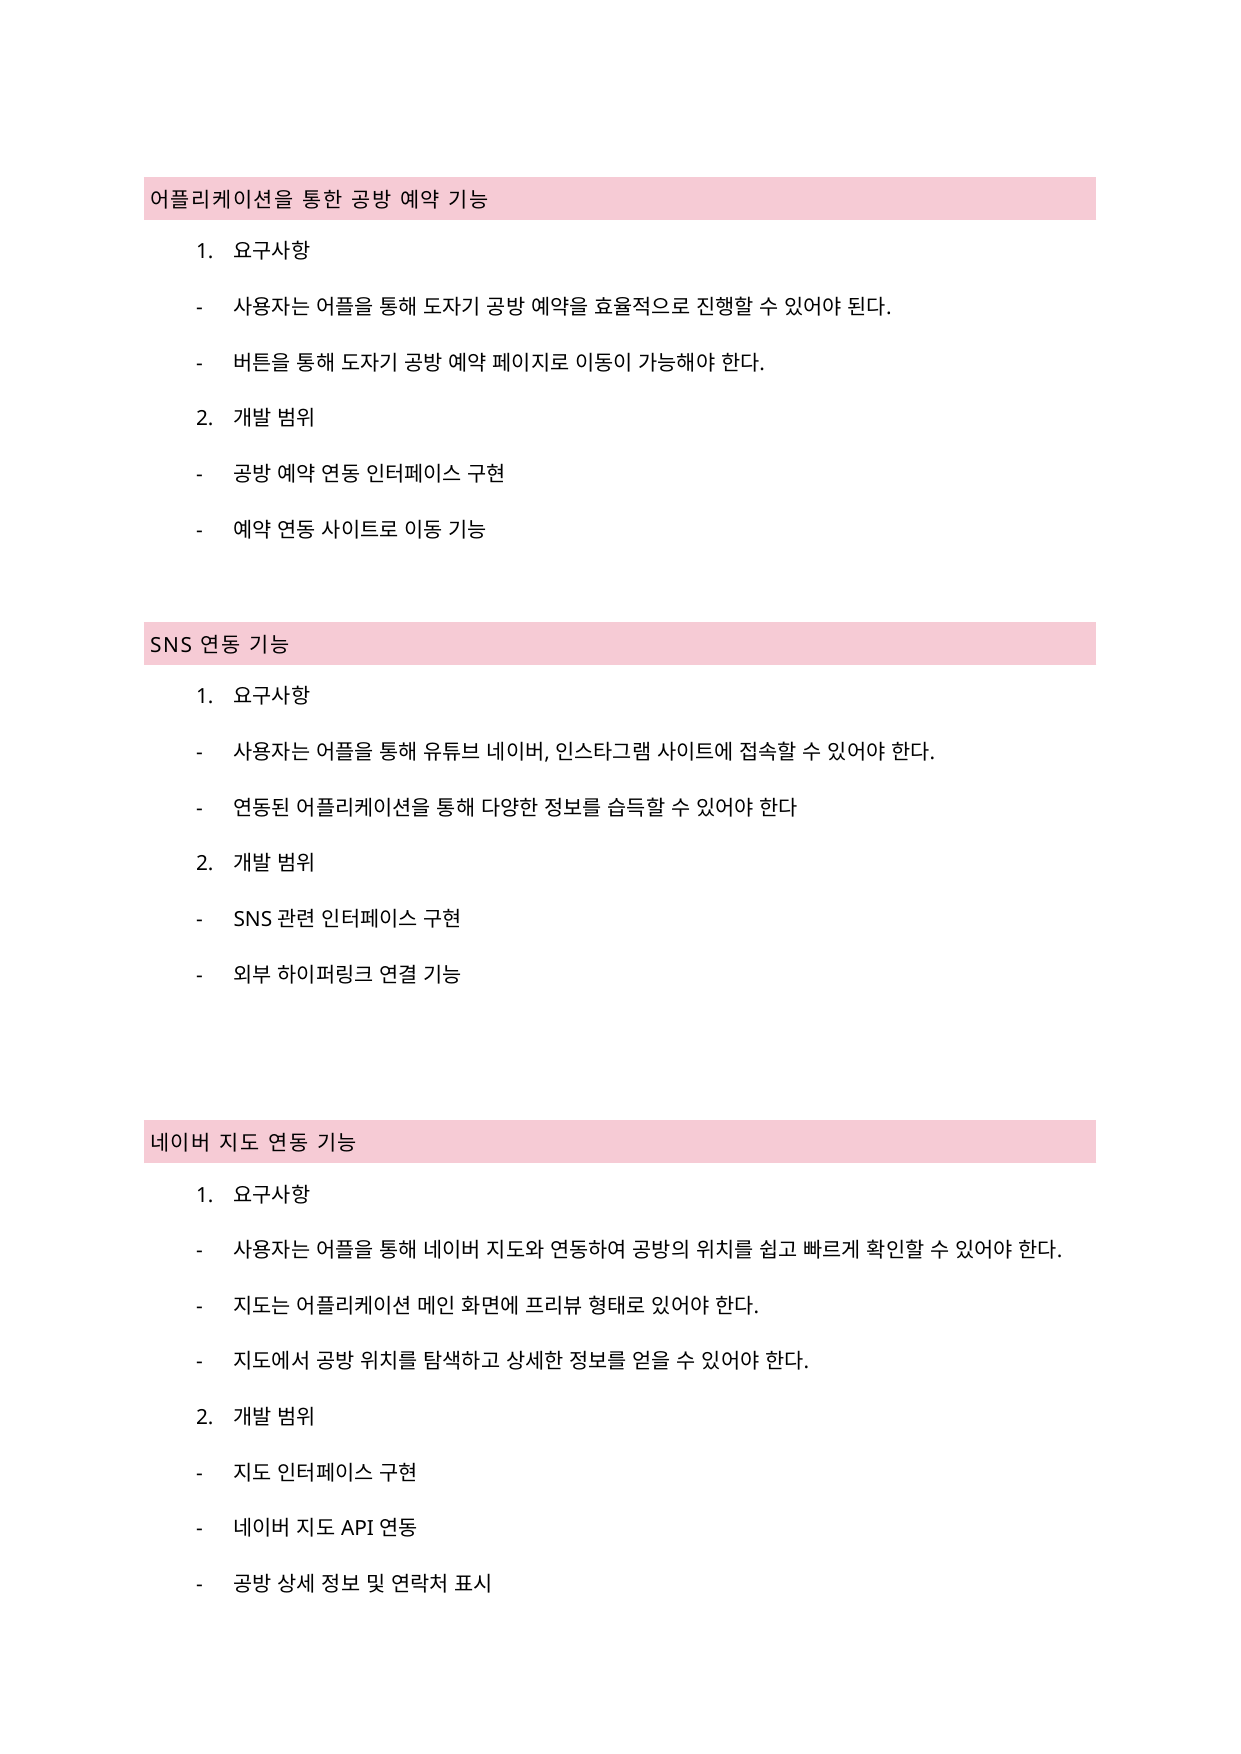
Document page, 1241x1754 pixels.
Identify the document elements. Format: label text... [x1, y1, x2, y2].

subtitle 네이버 지도 연동 기능 [150, 1127, 1090, 1157]
subtitle 어플리케이션을 통한 공방 예약 기능 [150, 184, 1090, 214]
list 요구사항 [196, 1178, 1090, 1208]
list 지도 인터페이스 구현 [196, 1456, 1090, 1486]
list 요구사항 [196, 235, 1090, 265]
list 지도에서 공방 위치를 탐색하고 상세한 정보를 얻을 수 있어야 한다. [196, 1345, 1090, 1375]
list 공방 예약 연동 인터페이스 구현 [196, 457, 1090, 488]
list 연동된 어플리케이션을 통해 다양한 정보를 습득할 수 있어야 한다 [196, 791, 1090, 821]
list 공방 상세 정보 및 연락처 표시 [196, 1567, 1090, 1598]
list 사용자는 어플을 통해 유튜브 네이버, 인스타그램 사이트에 접속할 수 있어야 한다. [196, 735, 1090, 766]
list 버튼을 통해 도자기 공방 예약 페이지로 이동이 가능해야 한다. [196, 346, 1090, 376]
list 개발 범위 [196, 402, 1090, 432]
list 개발 범위 [196, 847, 1090, 877]
list 사용자는 어플을 통해 도자기 공방 예약을 효율적으로 진행할 수 있어야 된다. [196, 290, 1090, 321]
list 사용자는 어플을 통해 네이버 지도와 연동하여 공방의 위치를 쉽고 빠르게 확인할 수 있어야 한다. [196, 1233, 1090, 1264]
list 외부 하이퍼링크 연결 기능 [196, 958, 1090, 988]
list 개발 범위 [196, 1400, 1090, 1431]
list 지도는 어플리케이션 메인 화면에 프리뷰 형태로 있어야 한다. [196, 1289, 1090, 1319]
list 요구사항 [196, 680, 1090, 710]
subtitle SNS 연동 기능 [150, 628, 1090, 658]
list SNS 관련 인터페이스 구현 [196, 902, 1090, 932]
list 네이버 지도 API 연동 [196, 1512, 1090, 1542]
list 예약 연동 사이트로 이동 기능 [196, 513, 1090, 543]
